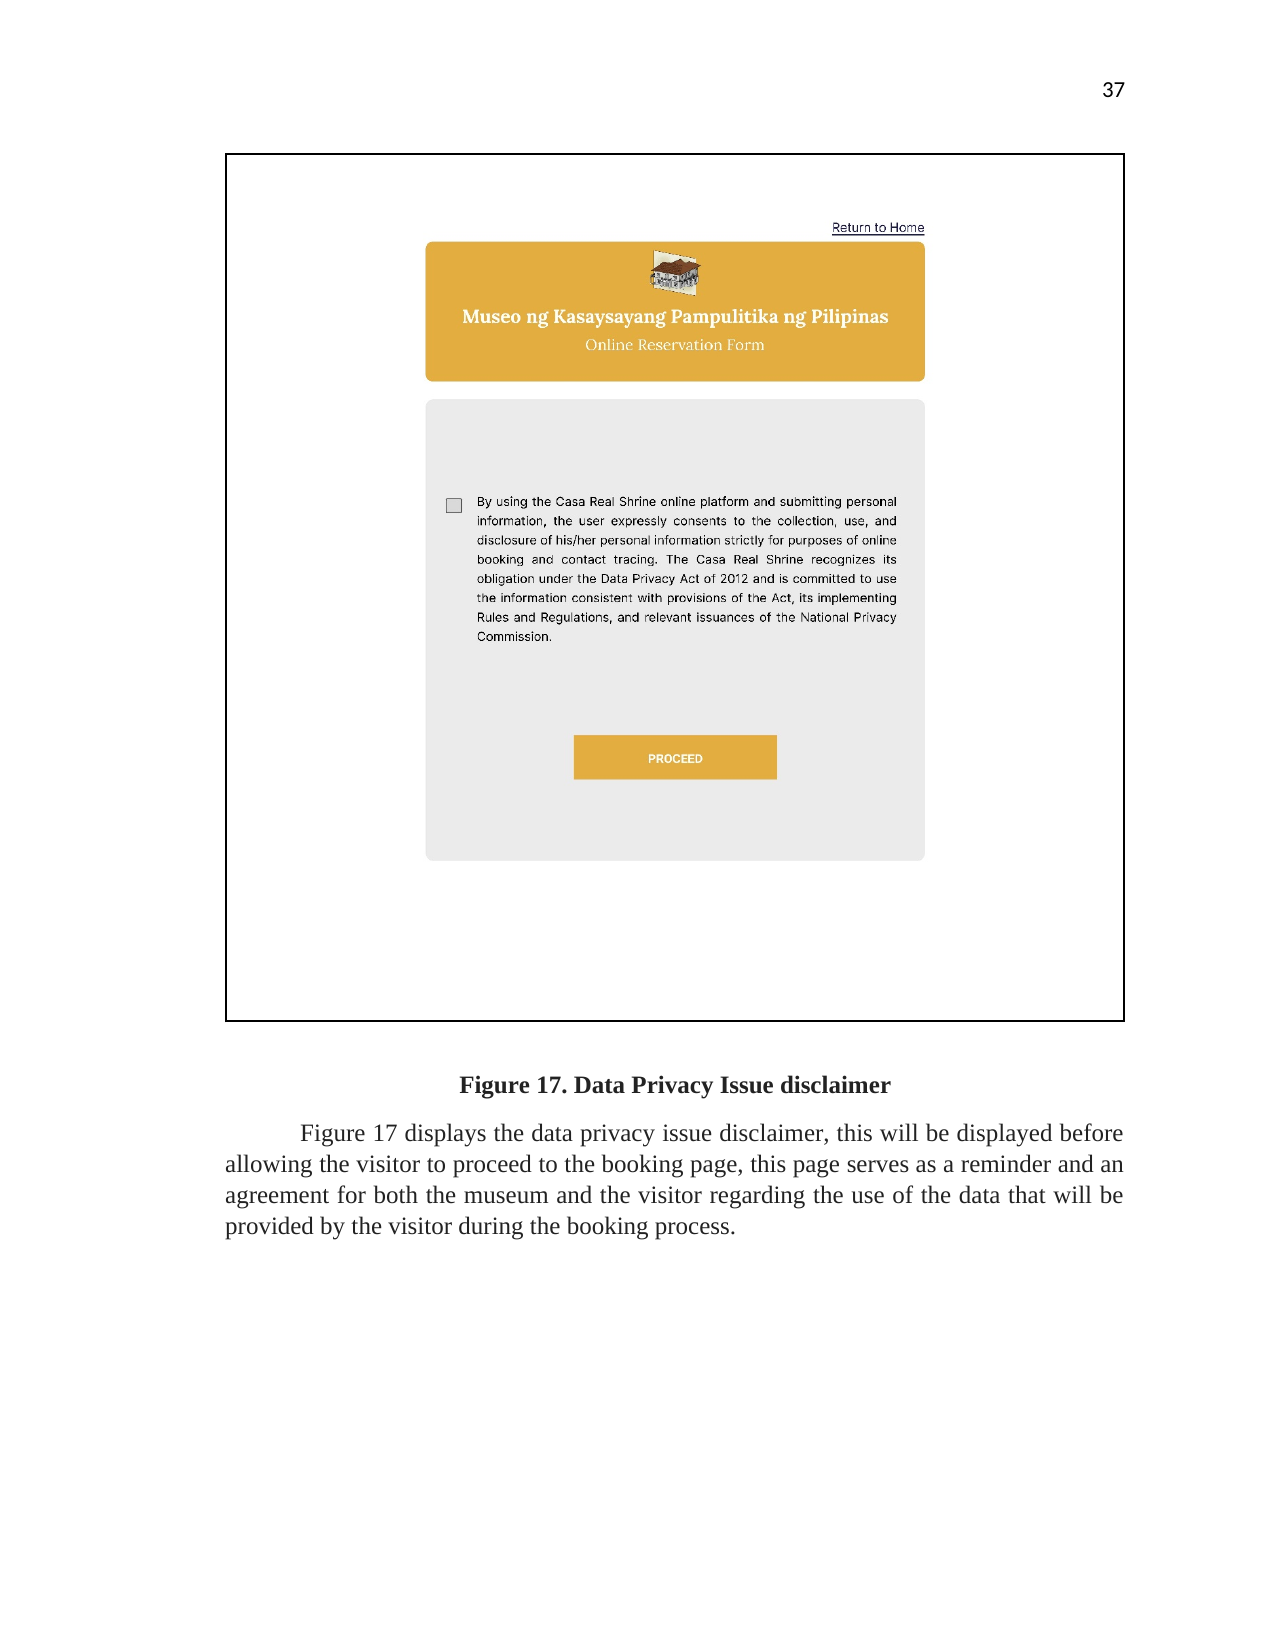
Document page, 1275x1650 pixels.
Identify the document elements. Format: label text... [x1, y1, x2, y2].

text Figure 17 displays the data privacy issue disclaimer, this will be displayed before allowing the visitor to proceed to the booking page, this page serves as a reminder and an agreement for both the museum and the visitor regarding the use of the data that will be provided by the visitor during the booking process. [225, 1118, 1125, 1239]
text Figure 17. Data Privacy Issue disclaimer [225, 1070, 1125, 1099]
picture [227, 155, 1123, 1019]
